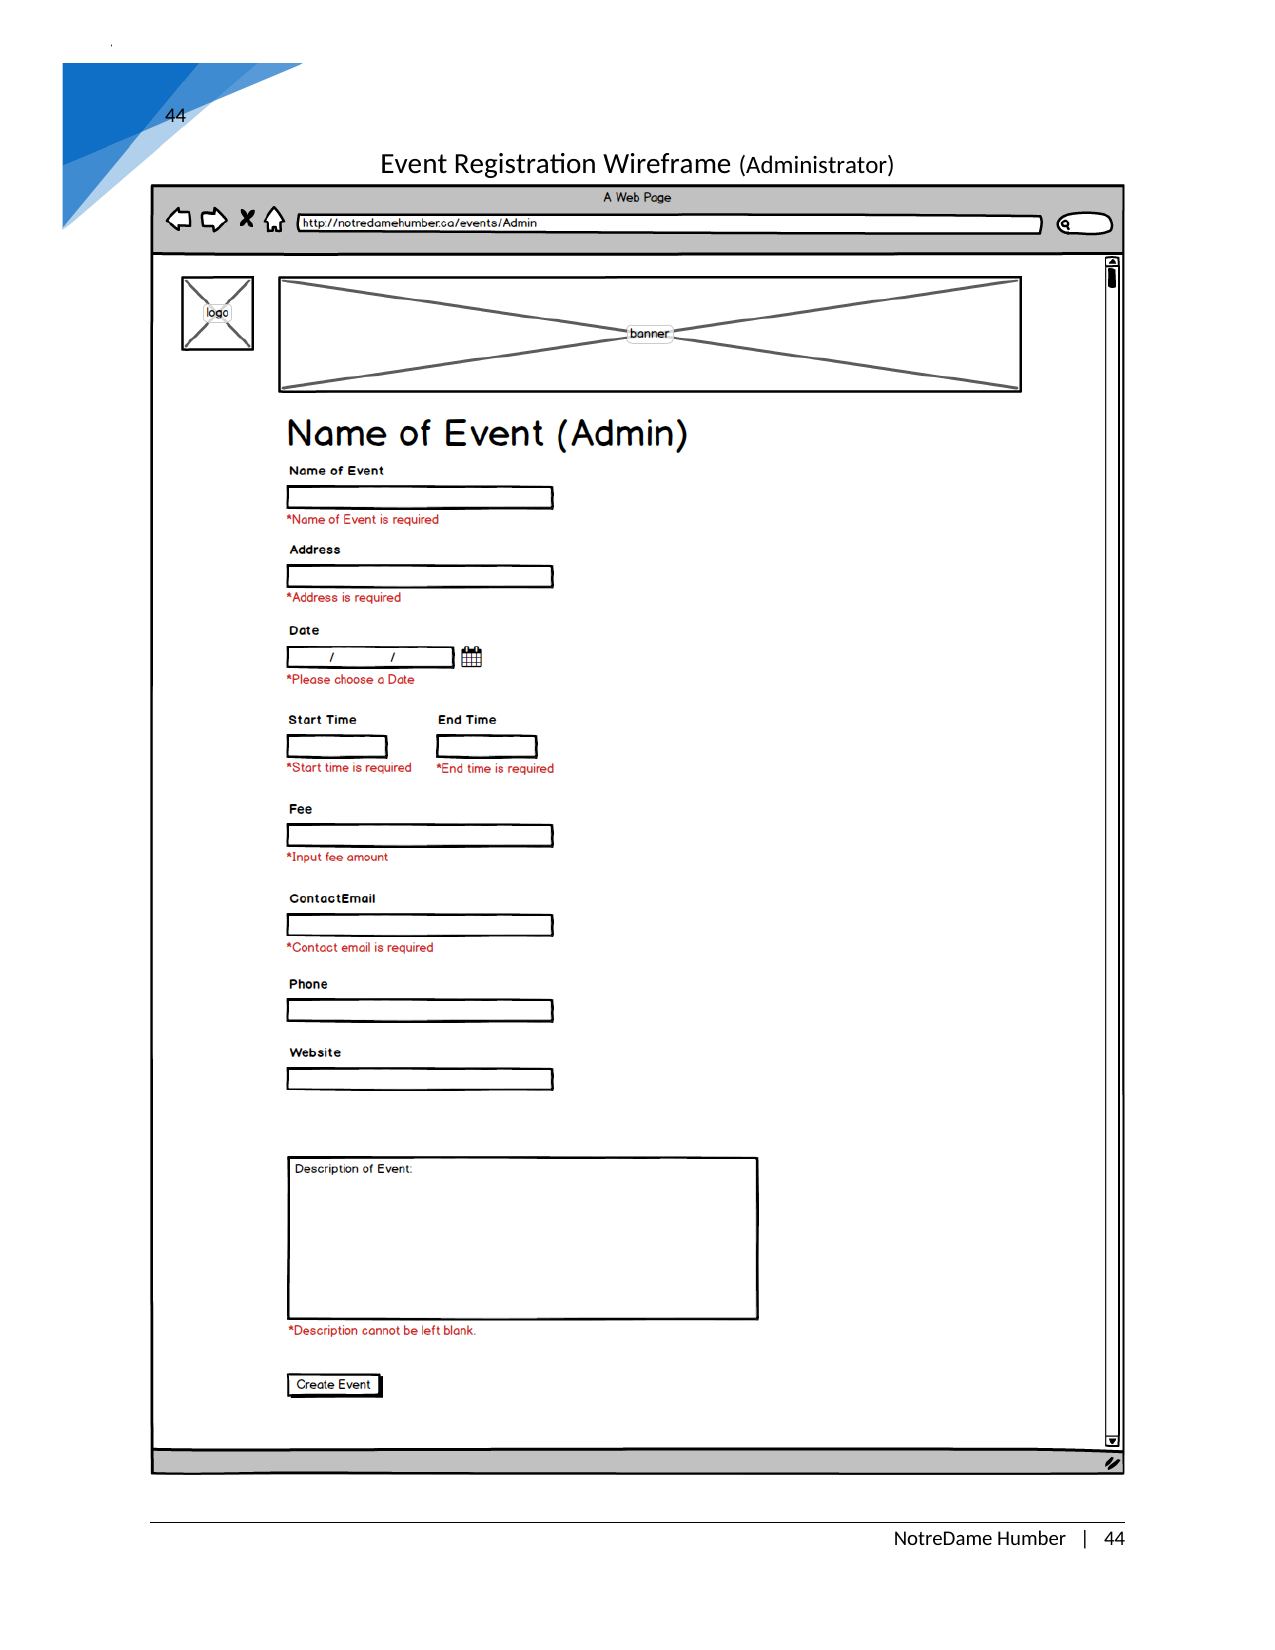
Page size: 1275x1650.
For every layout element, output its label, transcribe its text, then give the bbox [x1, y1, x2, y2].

picture [62, 62, 1125, 1475]
text Event Registration Wireframe (Administrator) [150, 145, 1125, 184]
